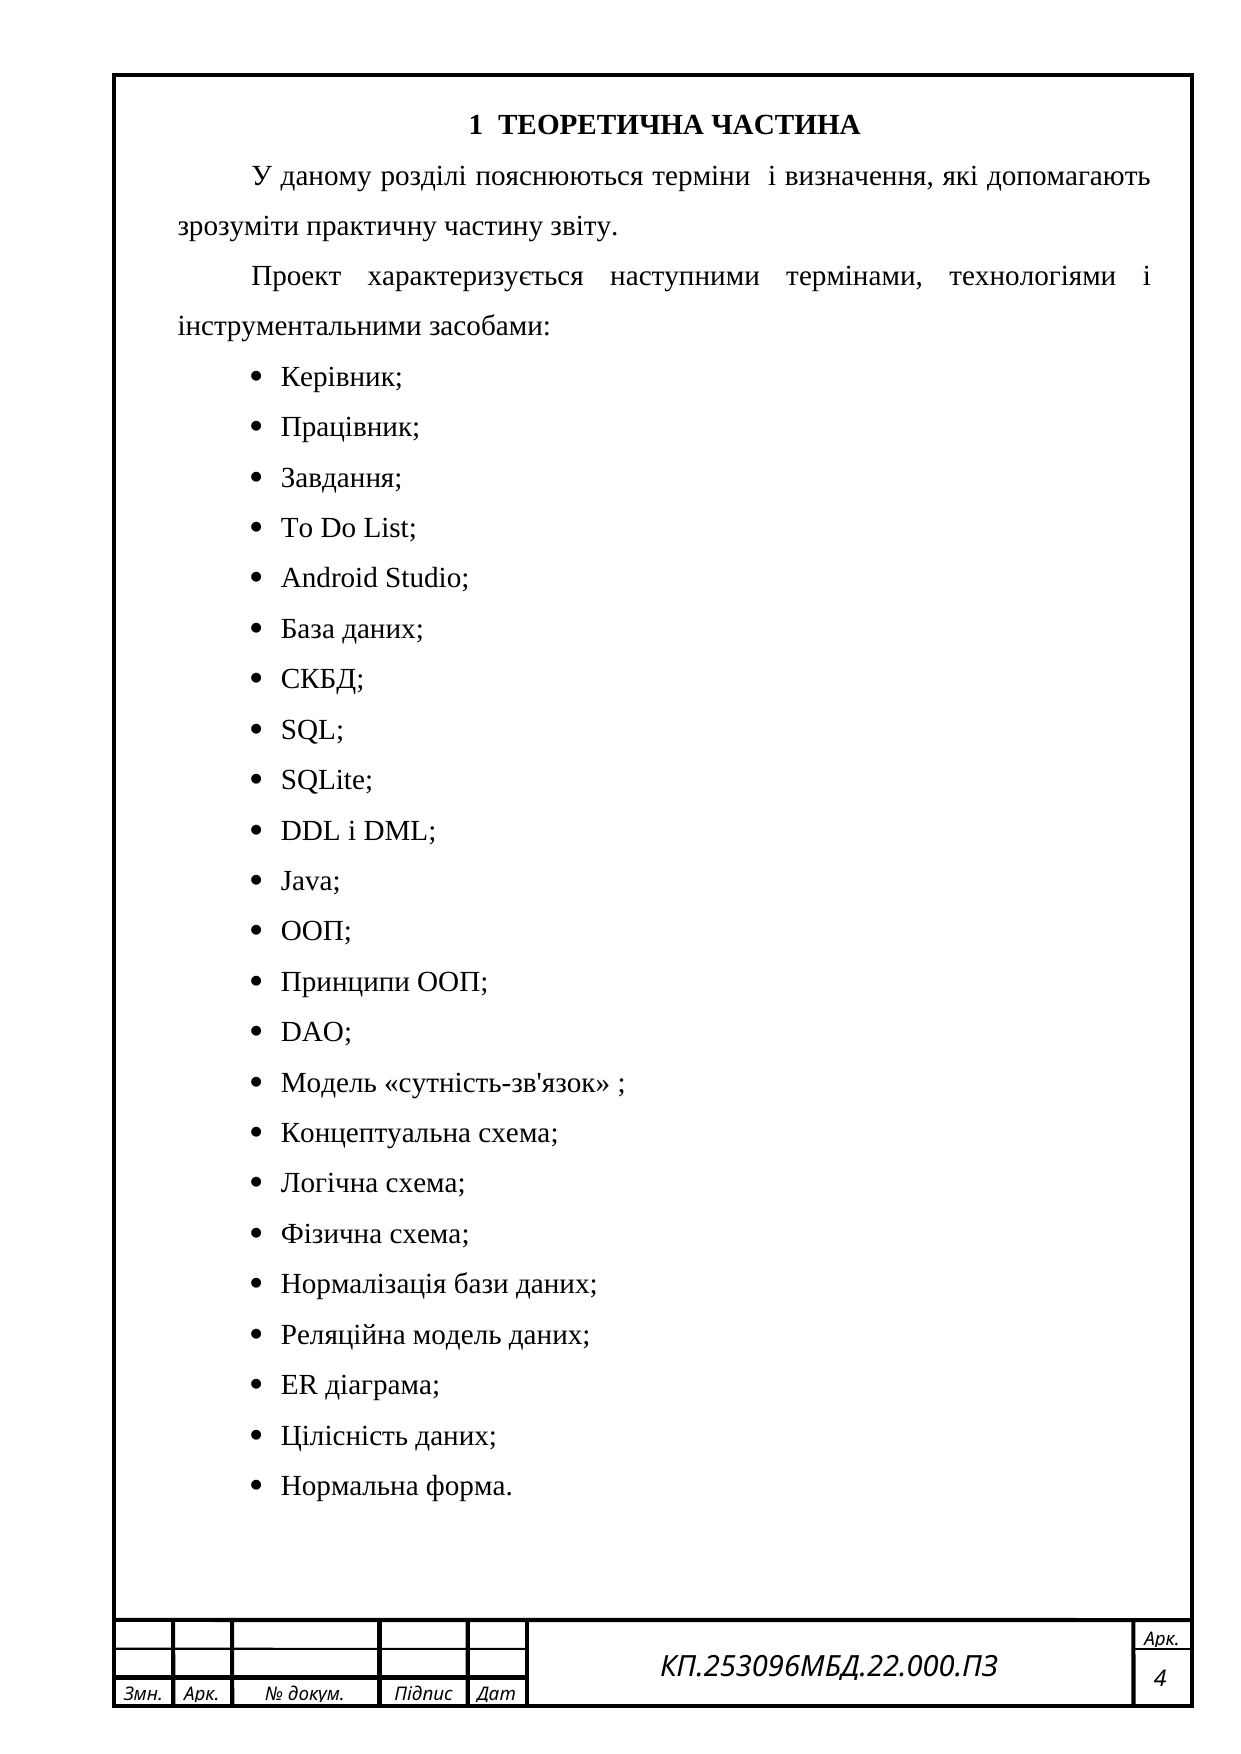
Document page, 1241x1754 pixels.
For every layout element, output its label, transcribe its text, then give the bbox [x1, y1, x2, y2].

list SQLite; [177, 762, 1152, 796]
list СКБД; [177, 661, 1152, 695]
list ER діаграма; [177, 1367, 1152, 1401]
list Керівник; [177, 359, 1152, 392]
list DDL і DML; [177, 813, 1152, 846]
list Реляційна модель даних; [177, 1317, 1152, 1350]
list Концептуальна схема; [177, 1115, 1152, 1149]
list Android Studio; [177, 561, 1152, 594]
text Проект характеризується наступними термінами, технологіями і інструментальними засобами: [177, 258, 1152, 342]
list Працівник; [177, 409, 1152, 443]
list Фізична схема; [177, 1216, 1152, 1249]
list Логічна схема; [177, 1166, 1152, 1199]
list Завдання; [177, 460, 1152, 493]
list База даних; [177, 611, 1152, 644]
list ООП; [177, 913, 1152, 947]
list To Do List; [177, 510, 1152, 544]
list Java; [177, 863, 1152, 897]
subtitle ТЕОРЕТИЧНА ЧАСТИНА [177, 107, 1152, 141]
list Нормальна форма. [177, 1468, 1152, 1502]
list Нормалізація бази даних; [177, 1266, 1152, 1300]
list Модель «сутність-зв'язок» ; [177, 1065, 1152, 1098]
list SQL; [177, 712, 1152, 745]
list Принципи ООП; [177, 964, 1152, 997]
text У даному розділі пояснюються терміни і визначення, які допомагають зрозуміти практичну частину звіту. [177, 158, 1152, 241]
list Цілісність даних; [177, 1418, 1152, 1451]
list DAO; [177, 1014, 1152, 1048]
